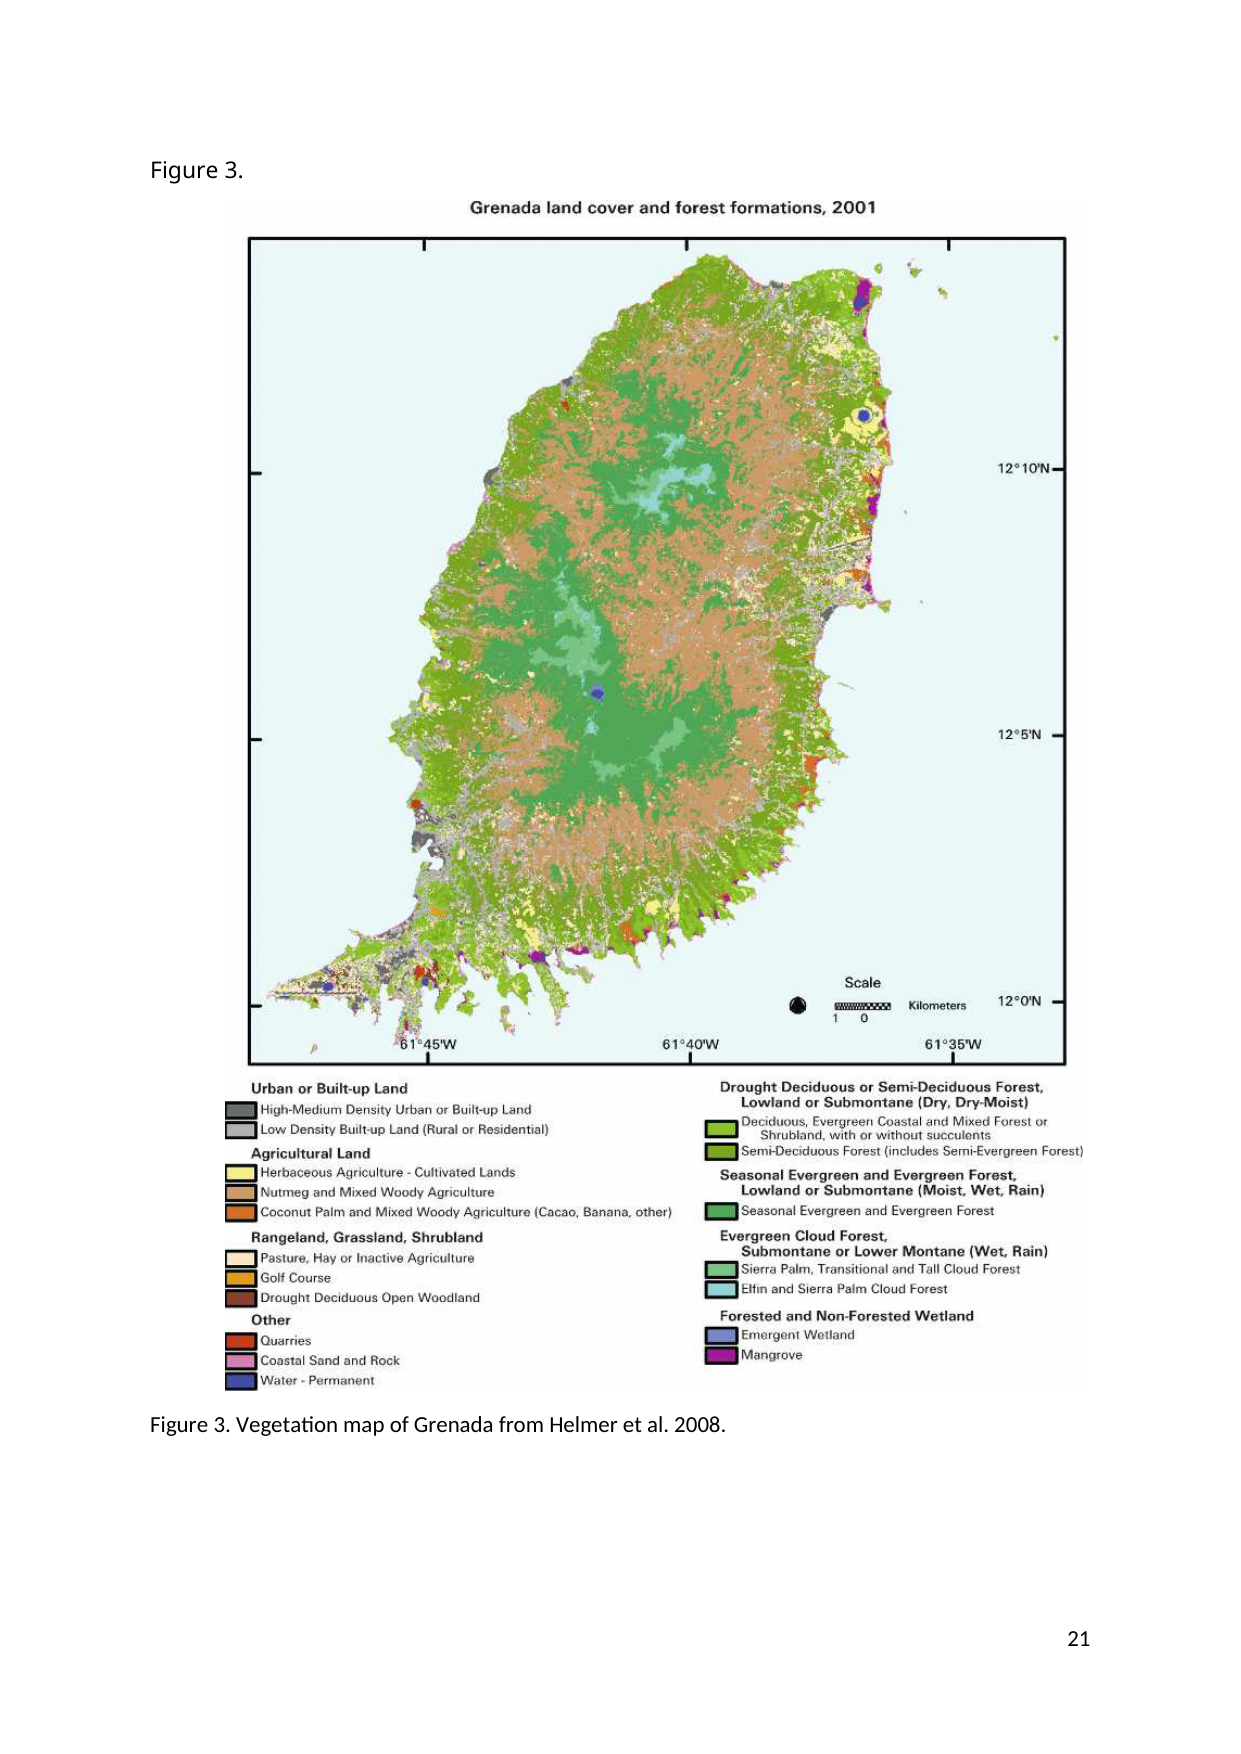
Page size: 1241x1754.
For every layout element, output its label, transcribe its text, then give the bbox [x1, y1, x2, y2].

subtitle Figure 3. [150, 154, 1090, 185]
text Figure 3. Vegetation map of Grenada from Helmer et al. 2008. [150, 1410, 1090, 1438]
